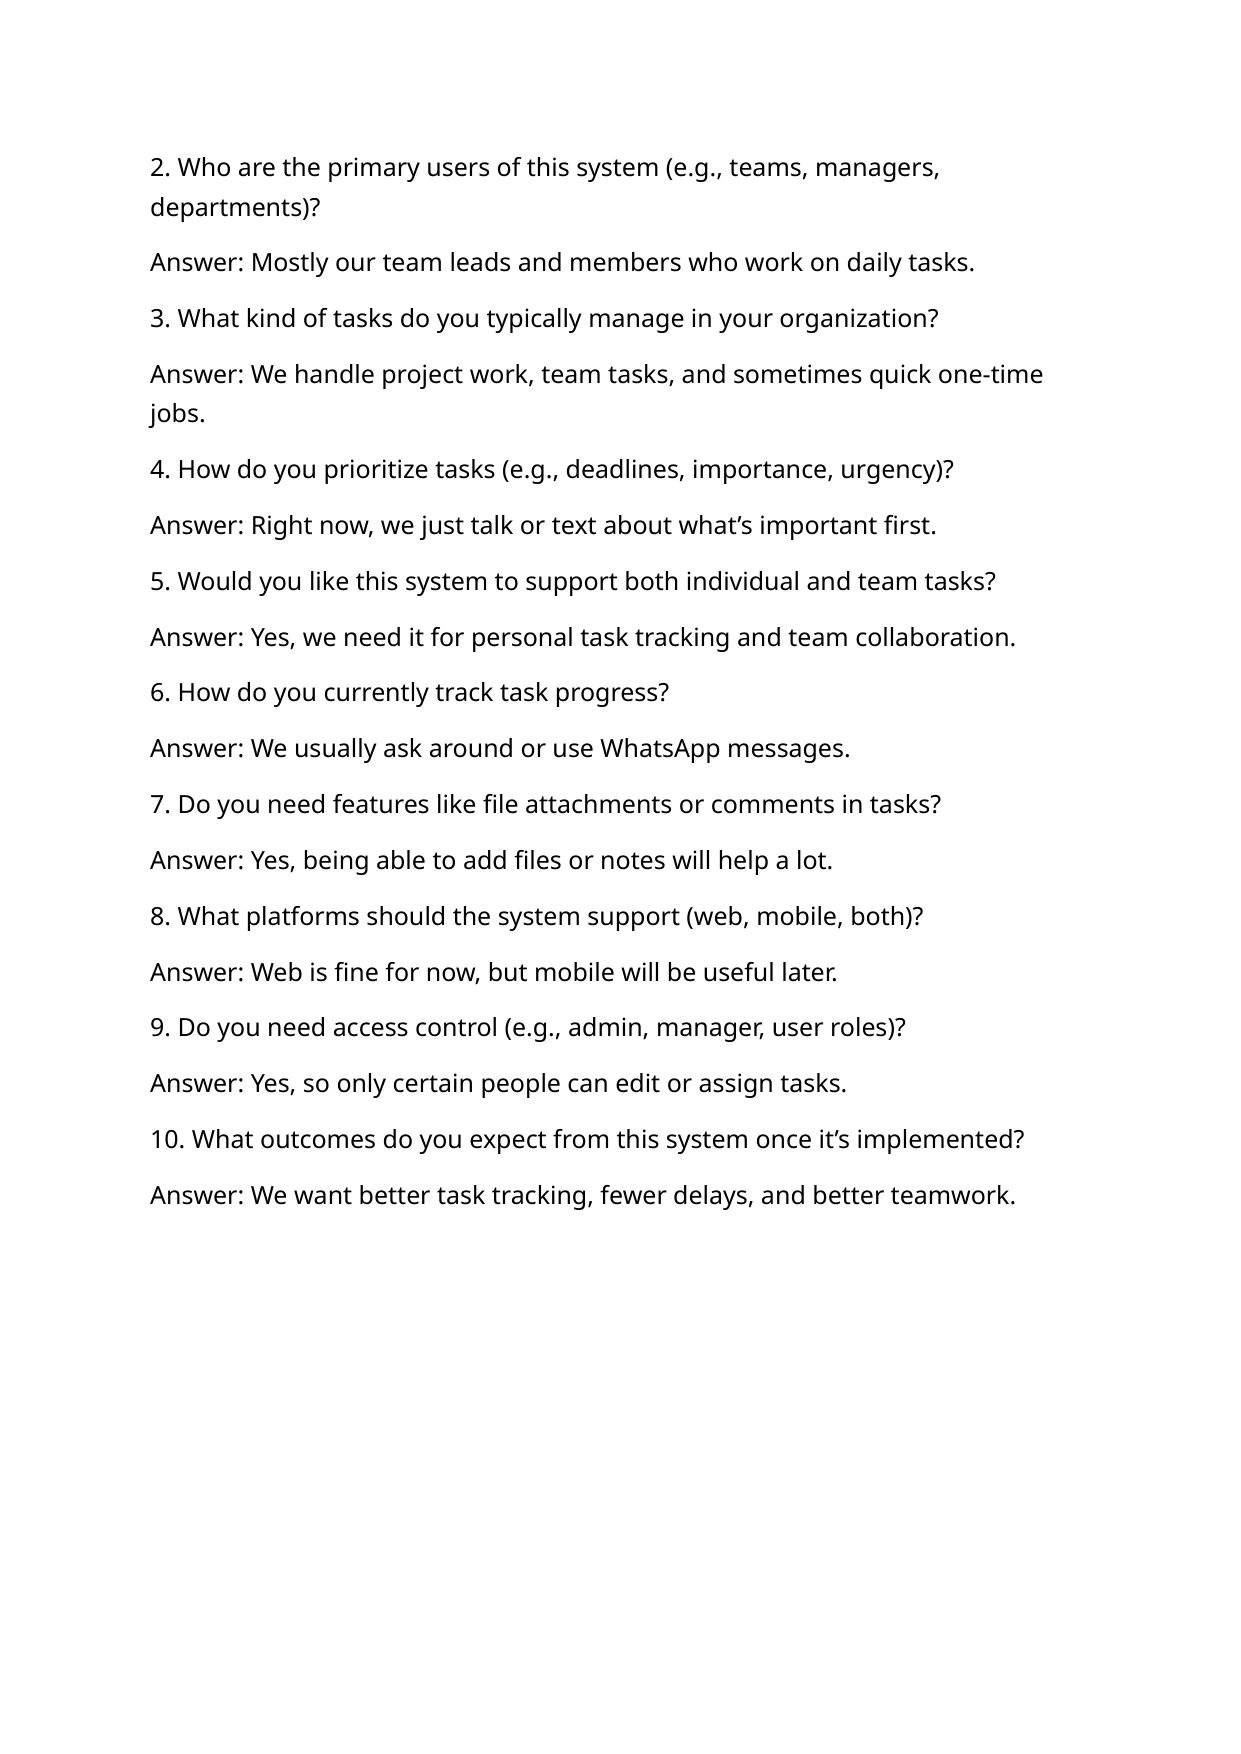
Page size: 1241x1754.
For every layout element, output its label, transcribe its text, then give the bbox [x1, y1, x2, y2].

text Answer: We want better task tracking, fewer delays, and better teamwork. [150, 1177, 1090, 1212]
text Answer: Yes, being able to add files or notes will help a lot. [150, 842, 1090, 877]
text 9. Do you need access control (e.g., admin, manager, user roles)? [150, 1010, 1090, 1044]
text Answer: Yes, so only certain people can edit or assign tasks. [150, 1066, 1090, 1100]
text Answer: Right now, we just talk or text about what’s important first. [150, 507, 1090, 542]
text 6. How do you currently track task progress? [150, 675, 1090, 709]
text 5. Would you like this system to support both individual and team tasks? [150, 563, 1090, 597]
text 10. What outcomes do you expect from this system once it’s implemented? [150, 1122, 1090, 1156]
text Answer: Yes, we need it for personal task tracking and team collaboration. [150, 619, 1090, 653]
text Answer: Mostly our team leads and members who work on daily tasks. [150, 245, 1090, 279]
text 2. Who are the primary users of this system (e.g., teams, managers, departments)? [150, 150, 1090, 223]
text 3. What kind of tasks do you typically manage in your organization? [150, 301, 1090, 335]
text Answer: We usually ask around or use WhatsApp messages. [150, 731, 1090, 765]
text 7. Do you need features like file attachments or comments in tasks? [150, 787, 1090, 821]
text 8. What platforms should the system support (web, mobile, both)? [150, 898, 1090, 932]
text Answer: Web is fine for now, but mobile will be useful later. [150, 954, 1090, 988]
text 4. How do you prioritize tasks (e.g., deadlines, importance, urgency)? [150, 452, 1090, 486]
text Answer: We handle project work, team tasks, and sometimes quick one-time jobs. [150, 357, 1090, 430]
